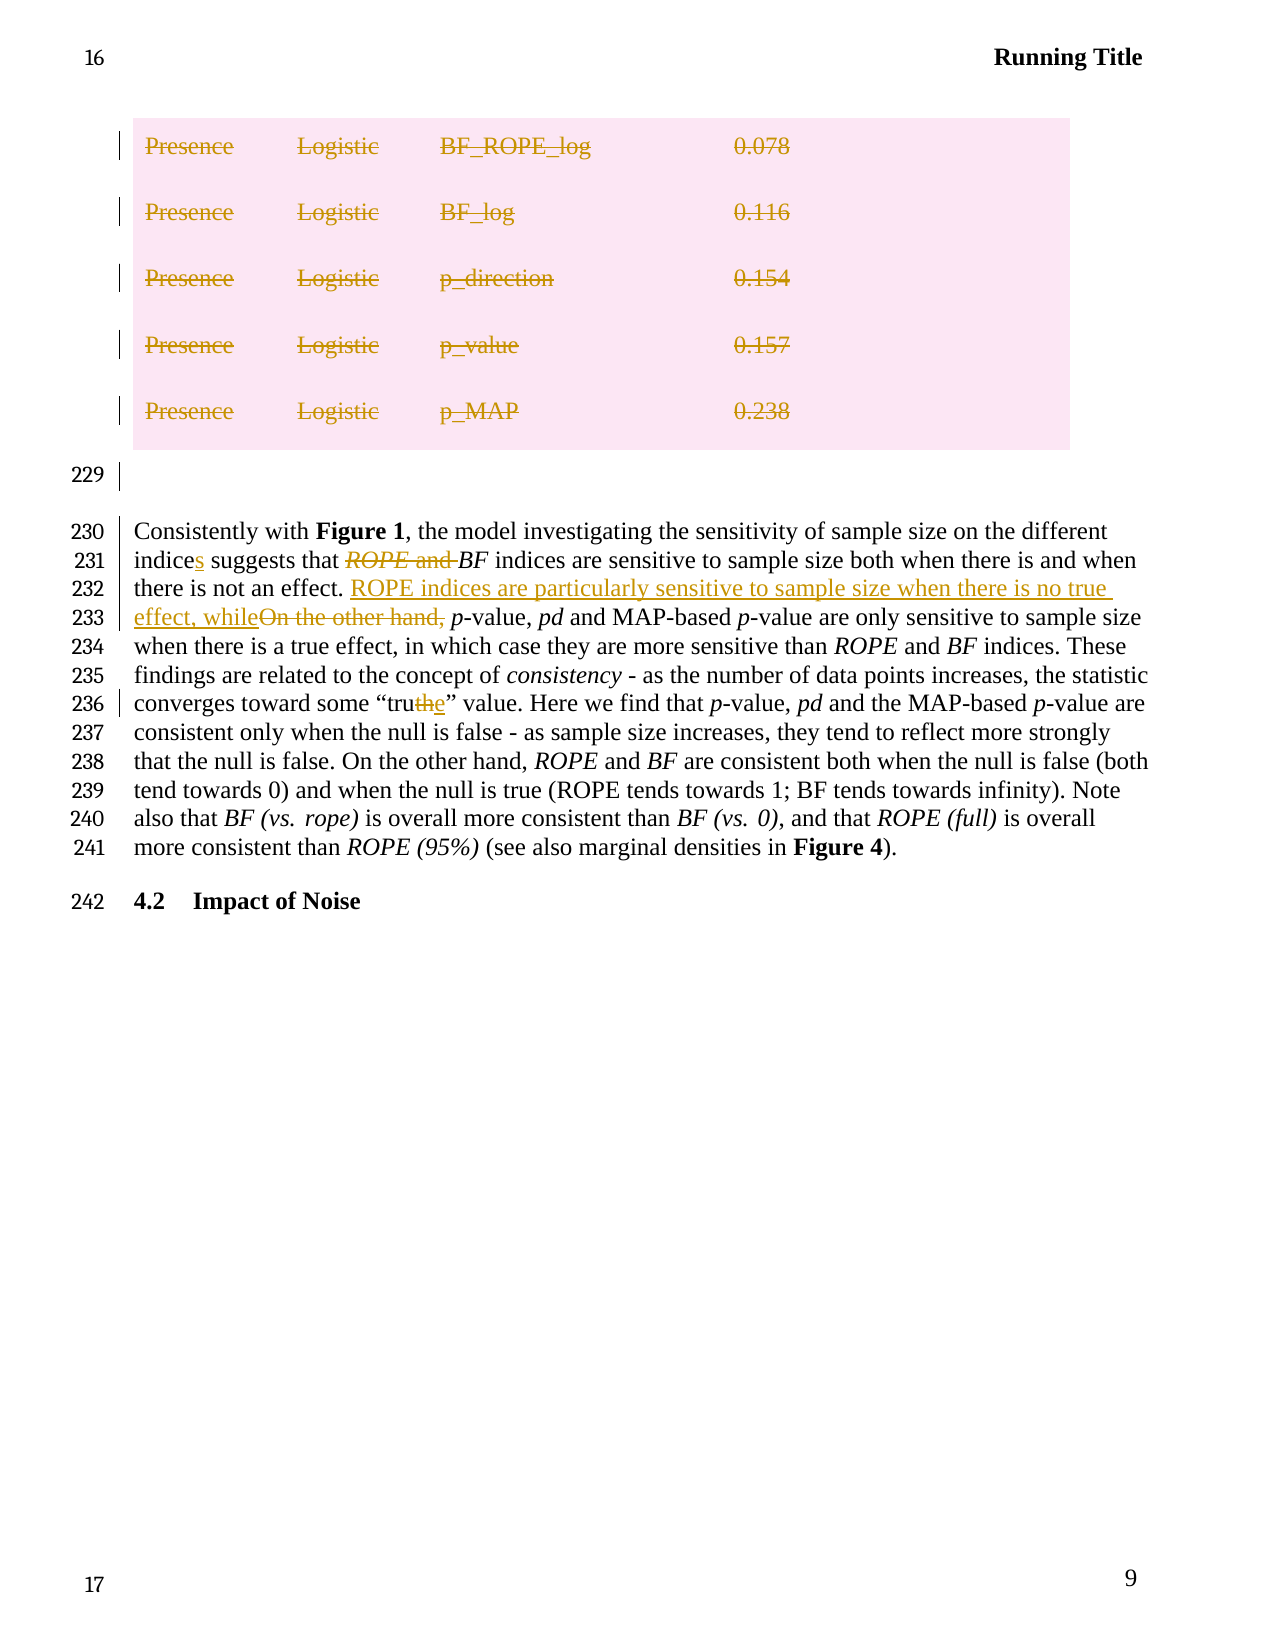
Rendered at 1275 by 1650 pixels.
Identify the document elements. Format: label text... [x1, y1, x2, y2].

subtitle Impact of Noise [133, 886, 1152, 915]
text Consistently with Figure 1, the model investigating the sensitivity of sample size on the different indice suggests that BF indices are sensitive to sample size both when there is and when there is not an effect. p-value, pd and MAP-based p-value are only sensitive to sample size when there is a true effect, in which case they are more sensitive than ROPE and BF indices. These findings are related to the concept of consistency - as the number of data points increases, the statistic converges toward some “tru” value. Here we find that p-value, pd and the MAP-based p-value are consistent only when the null is false - as sample size increases, they tend to reflect more strongly that the null is false. On the other hand, ROPE and BF are consistent both when the null is false (both tend towards 0) and when the null is true (ROPE tends towards 1; BF tends towards infinity). Note also that BF (vs. rope) is overall more consistent than BF (vs. 0), and that ROPE (full) is overall more consistent than ROPE (95%) (see also marginal densities in Figure 4). [133, 516, 1152, 861]
